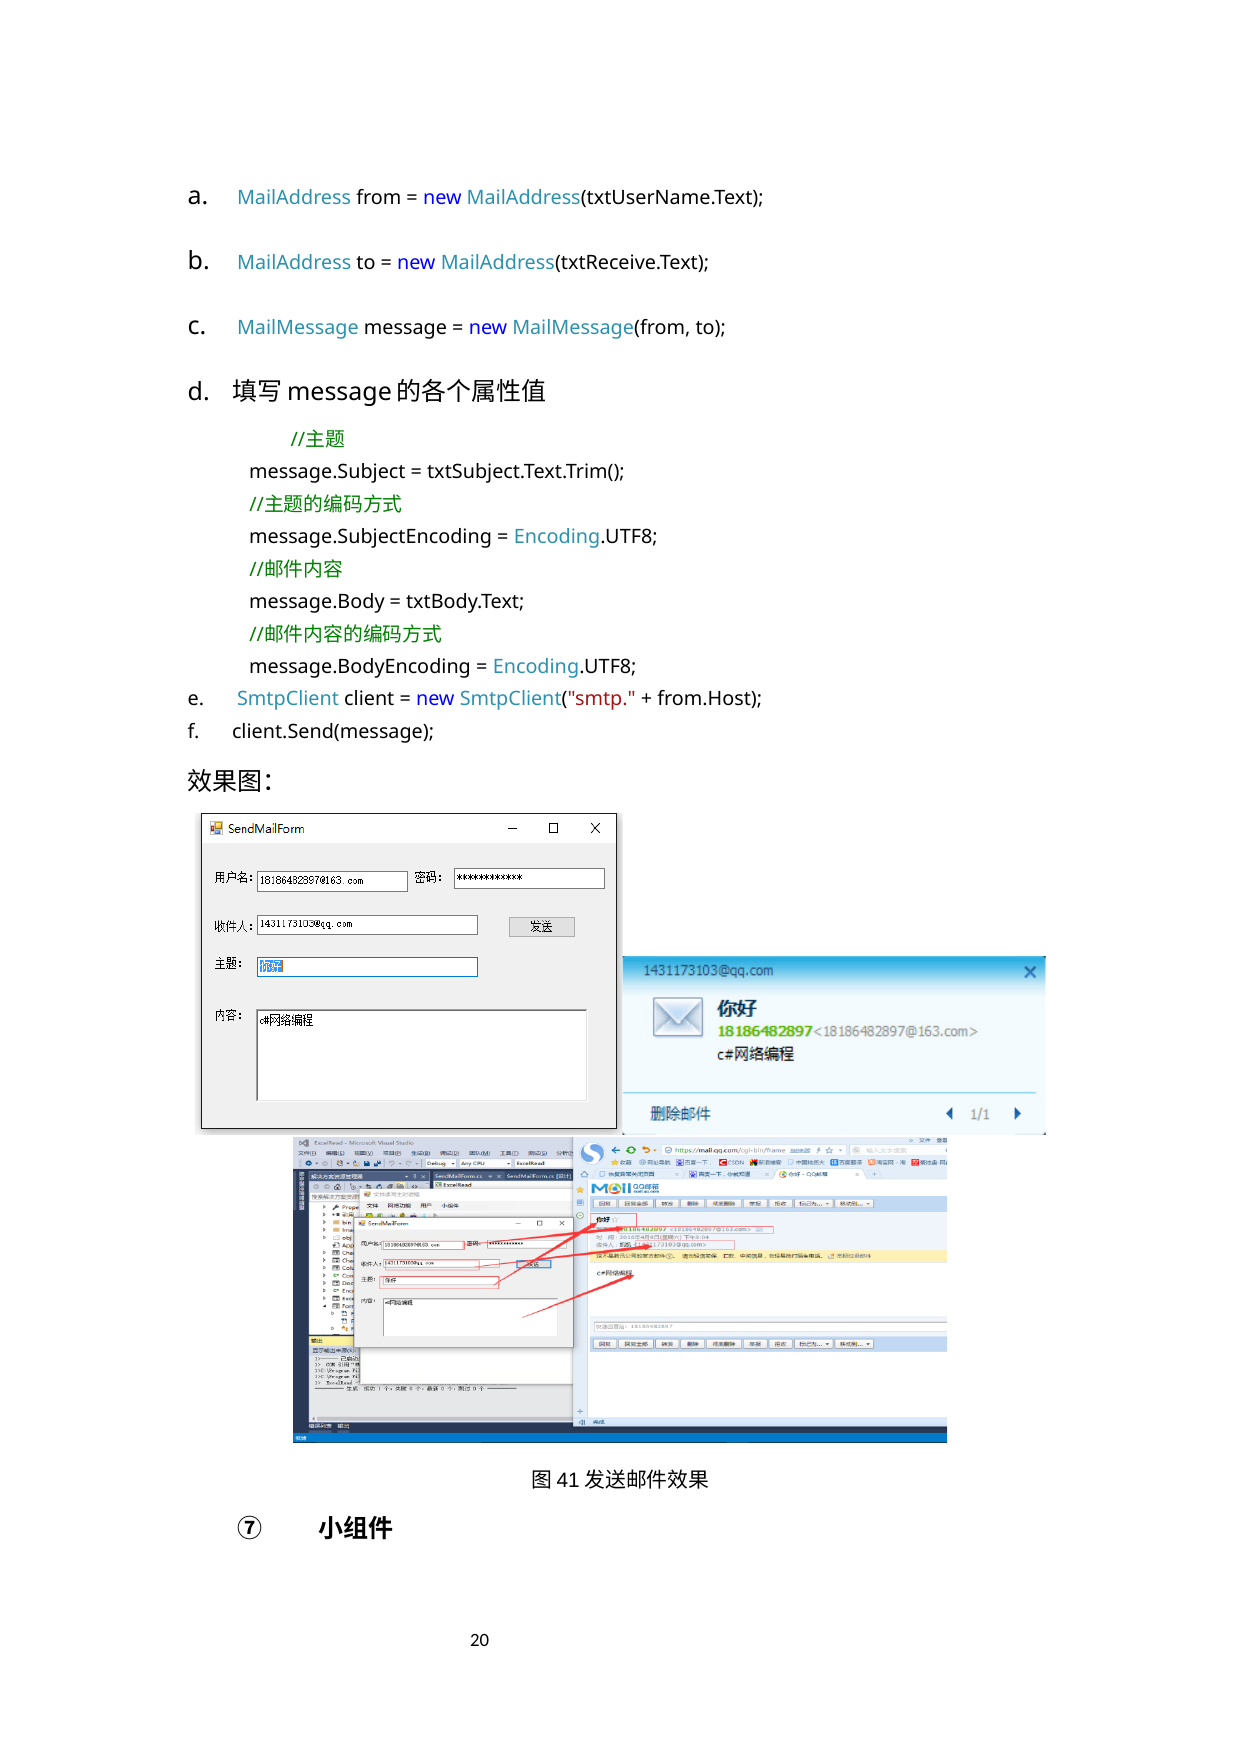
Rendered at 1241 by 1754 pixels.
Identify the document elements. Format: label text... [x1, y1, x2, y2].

text //主题的编码方式 [187, 487, 1053, 519]
text message.SubjectEncoding = Encoding.UTF8; [187, 519, 1053, 552]
text message.Subject = txtSubject.Text.Trim(); [187, 454, 1053, 487]
text //邮件内容 [187, 552, 1053, 584]
text //邮件内容的编码方式 [187, 617, 1053, 649]
list 填写message的各个属性值 [187, 357, 1053, 422]
text message.BodyEncoding = Encoding.UTF8; [187, 649, 1053, 682]
list MailAddress to = new MailAddress(txtReceive.Text); [187, 227, 1053, 292]
list MailMessage message = new MailMessage(from, to); [187, 292, 1053, 357]
list client.Send(message); [187, 714, 1053, 747]
picture [293, 1137, 948, 1443]
text 图 41 发送邮件效果 [187, 1462, 1053, 1494]
text 效果图： [187, 747, 1053, 812]
list 小组件 [187, 1494, 1053, 1559]
text message.Body = txtBody.Text; [187, 584, 1053, 617]
picture [194, 813, 1046, 1135]
list SmtpClient client = new SmtpClient("smtp." + from.Host); [187, 682, 1053, 714]
text //主题 [187, 422, 1053, 454]
list MailAddress from = new MailAddress(txtUserName.Text); [187, 162, 1053, 227]
